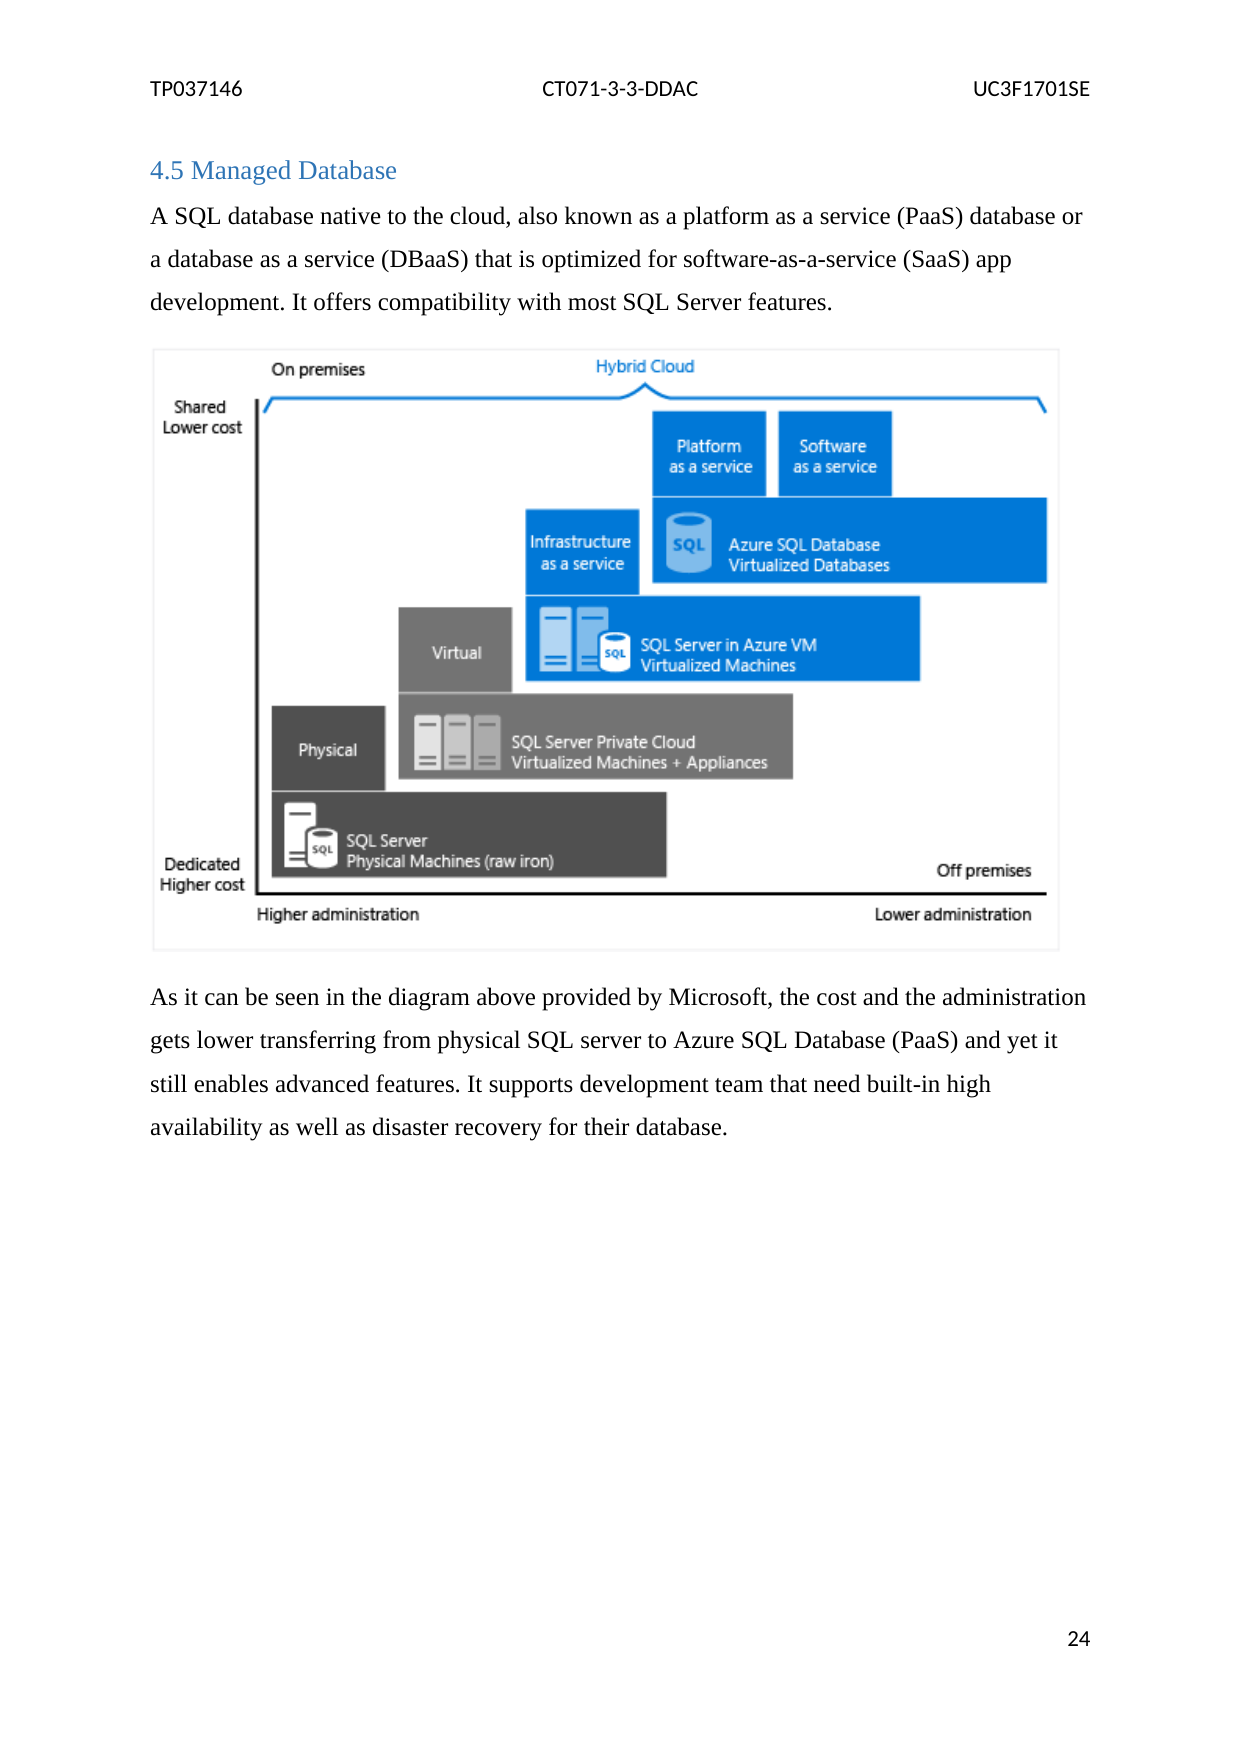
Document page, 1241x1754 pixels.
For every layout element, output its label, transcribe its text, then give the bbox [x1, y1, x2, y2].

picture [150, 346, 1060, 952]
text A SQL database native to the cloud, also known as a platform as a service (PaaS) database or a database as a service (DBaaS) that is optimized for software-as-a-service (SaaS) app development. It offers compatibility with most SQL Server features. [150, 201, 1090, 316]
text As it can be seen in the diagram above provided by Microsoft, the cost and the administration gets lower transferring from physical SQL server to Azure SQL Database (PaaS) and yet it still enables advanced features. It supports development team that need built-in high availability as well as disaster recovery for their database. [150, 982, 1090, 1141]
subtitle 4.5 Managed Database [150, 154, 1090, 185]
